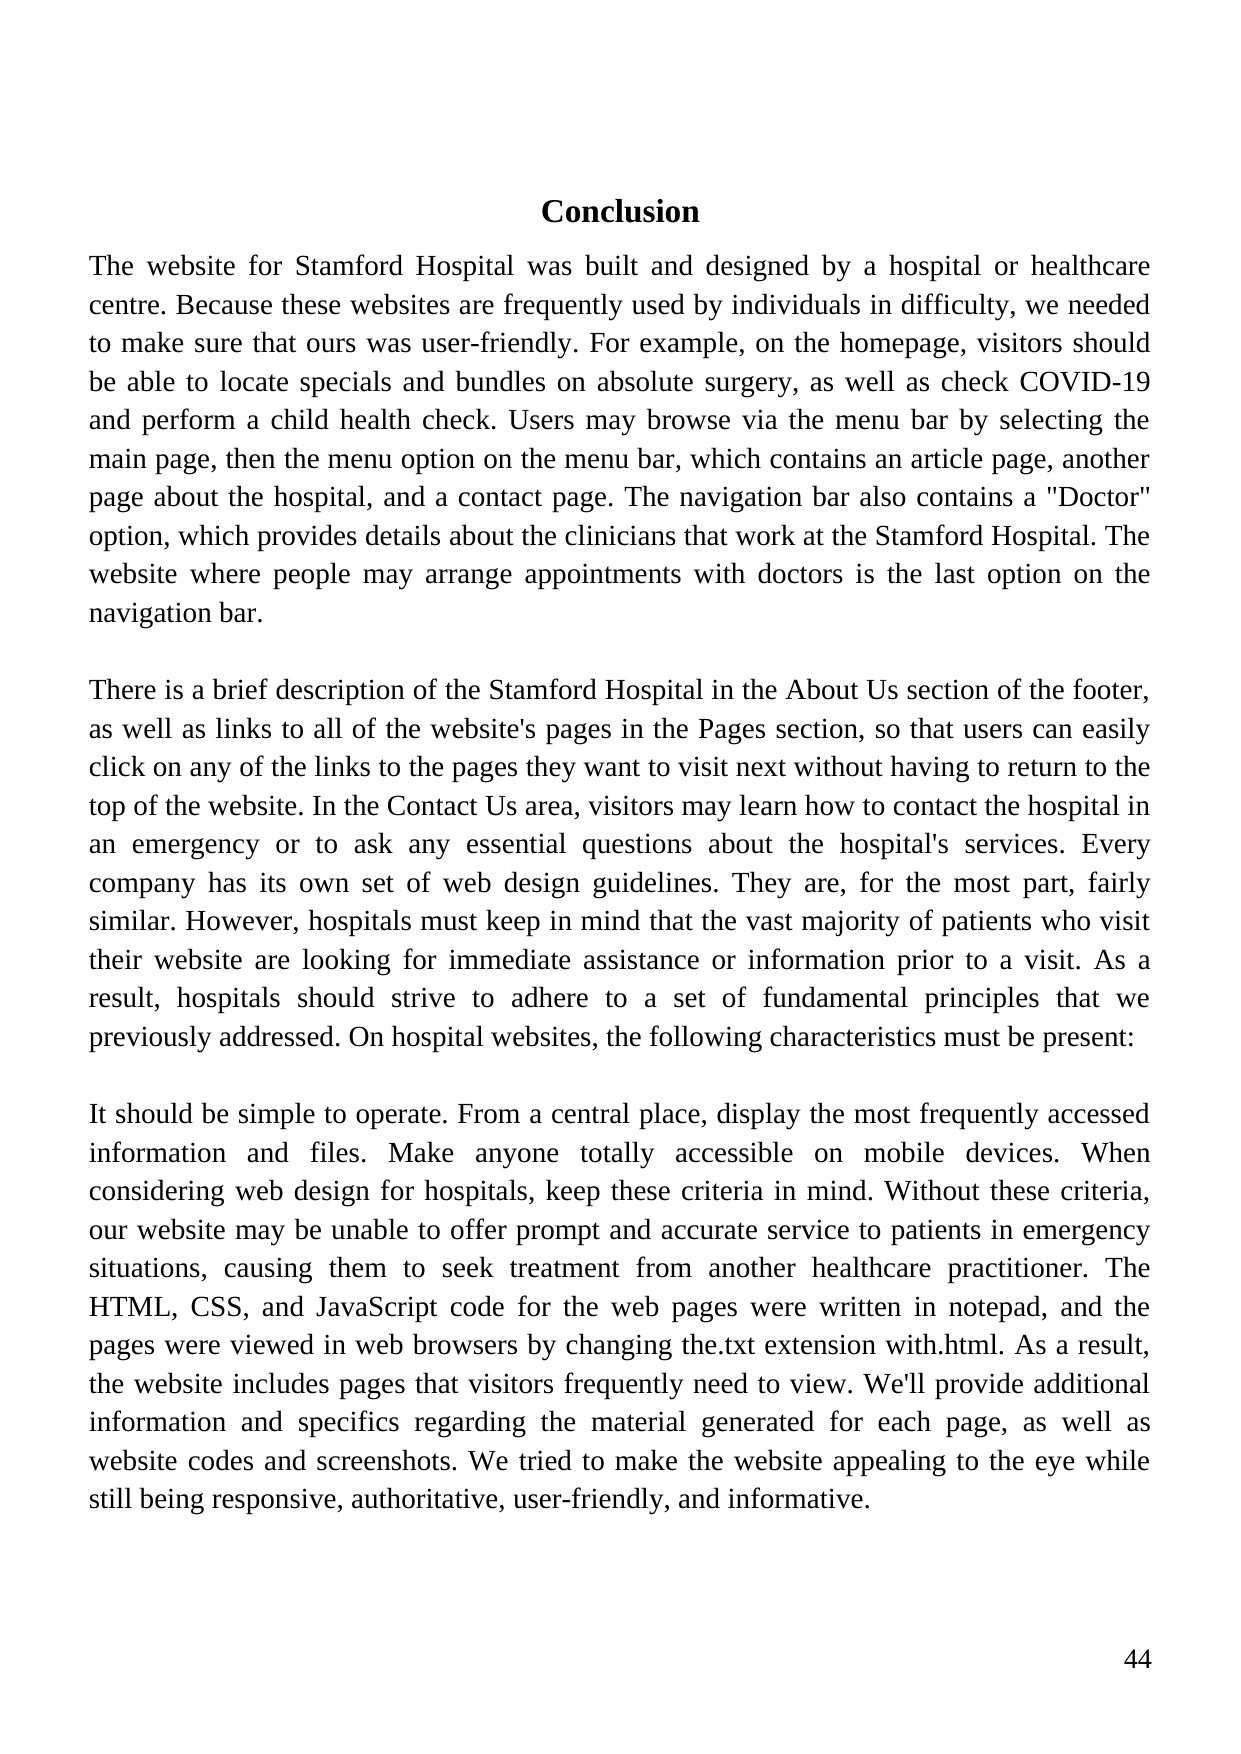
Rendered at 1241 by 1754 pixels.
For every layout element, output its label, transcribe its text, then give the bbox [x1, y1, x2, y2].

text It should be simple to operate. From a central place, display the most frequently accessed information and files. Make anyone totally accessible on mobile devices. When considering web design for hospitals, keep these criteria in mind. Without these criteria, our website may be unable to offer prompt and accurate service to patients in emergency situations, causing them to seek treatment from another healthcare practitioner. The HTML, CSS, and JavaScript code for the web pages were written in notepad, and the pages were viewed in web browsers by changing the.txt extension with.html. As a result, the website includes pages that visitors frequently need to view. We'll provide additional information and specifics regarding the material generated for each page, as well as website codes and screenshots. We tried to make the website appealing to the eye while still being responsive, authoritative, user-friendly, and informative. [88, 1381, 1152, 1515]
subtitle Conclusion [88, 192, 1152, 230]
text There is a brief description of the Stamford Hospital in the About Us section of the footer, as well as links to all of the website's pages in the Pages section, so that users can easily click on any of the links to the pages they want to visit next without having to return to the top of the website. In the Contact Us area, visitors may learn how to contact the hospital in an emergency or to ask any essential questions about the hospital's services. Every company has its own set of web design guidelines. They are, for the most part, fairly similar. However, hospitals must keep in mind that the vast majority of patients who visit their website are looking for immediate assistance or information prior to a visit. As a result, hospitals should strive to adhere to a set of fundamental principles that we previously addressed. On hospital websites, the following characteristics must be present: [88, 803, 1152, 956]
text There is a brief description of the Stamford Hospital in the About Us section of the footer, as well as links to all of the website's pages in the Pages section, so that users can easily click on any of the links to the pages they want to visit next without having to return to the top of the website. In the Contact Us area, visitors may learn how to contact the hospital in an emergency or to ask any essential questions about the hospital's services. Every company has its own set of web design guidelines. They are, for the most part, fairly similar. However, hospitals must keep in mind that the vast majority of patients who visit their website are looking for immediate assistance or information prior to a visit. As a result, hospitals should strive to adhere to a set of fundamental principles that we previously addressed. On hospital websites, the following characteristics must be present: [88, 672, 1152, 802]
text The website for Stamford Hospital was built and designed by a hospital or healthcare centre. Because these websites are frequently used by individuals in difficulty, we needed to make sure that ours was user-friendly. For example, on the homepage, visitors should be able to locate specials and bundles on absolute surgery, as well as check COVID-19 and perform a child health check. Users may browse via the menu bar by selecting the main page, then the menu option on the menu bar, which contains an article page, another page about the hospital, and a contact page. The navigation bar also contains a "Doctor" option, which provides details about the clinicians that work at the Stamford Hospital. The website where people may arrange appointments with doctors is the last option on the navigation bar. [88, 248, 1152, 339]
text It should be simple to operate. From a central place, display the most frequently accessed information and files. Make anyone totally accessible on mobile devices. When considering web design for hospitals, keep these criteria in mind. Without these criteria, our website may be unable to offer prompt and accurate service to patients in emergency situations, causing them to seek treatment from another healthcare practitioner. The HTML, CSS, and JavaScript code for the web pages were written in notepad, and the pages were viewed in web browsers by changing the.txt extension with.html. As a result, the website includes pages that visitors frequently need to view. We'll provide additional information and specifics regarding the material generated for each page, as well as website codes and screenshots. We tried to make the website appealing to the eye while still being responsive, authoritative, user-friendly, and informative. [88, 1096, 1152, 1380]
text There is a brief description of the Stamford Hospital in the About Us section of the footer, as well as links to all of the website's pages in the Pages section, so that users can easily click on any of the links to the pages they want to visit next without having to return to the top of the website. In the Contact Us area, visitors may learn how to contact the hospital in an emergency or to ask any essential questions about the hospital's services. Every company has its own set of web design guidelines. They are, for the most part, fairly similar. However, hospitals must keep in mind that the vast majority of patients who visit their website are looking for immediate assistance or information prior to a visit. As a result, hospitals should strive to adhere to a set of fundamental principles that we previously addressed. On hospital websites, the following characteristics must be present: [88, 957, 1152, 1053]
text The website for Stamford Hospital was built and designed by a hospital or healthcare centre. Because these websites are frequently used by individuals in difficulty, we needed to make sure that ours was user-friendly. For example, on the homepage, visitors should be able to locate specials and bundles on absolute surgery, as well as check COVID-19 and perform a child health check. Users may browse via the menu bar by selecting the main page, then the menu option on the menu bar, which contains an article page, another page about the hospital, and a contact page. The navigation bar also contains a "Doctor" option, which provides details about the clinicians that work at the Stamford Hospital. The website where people may arrange appointments with doctors is the last option on the navigation bar. [88, 372, 1152, 629]
